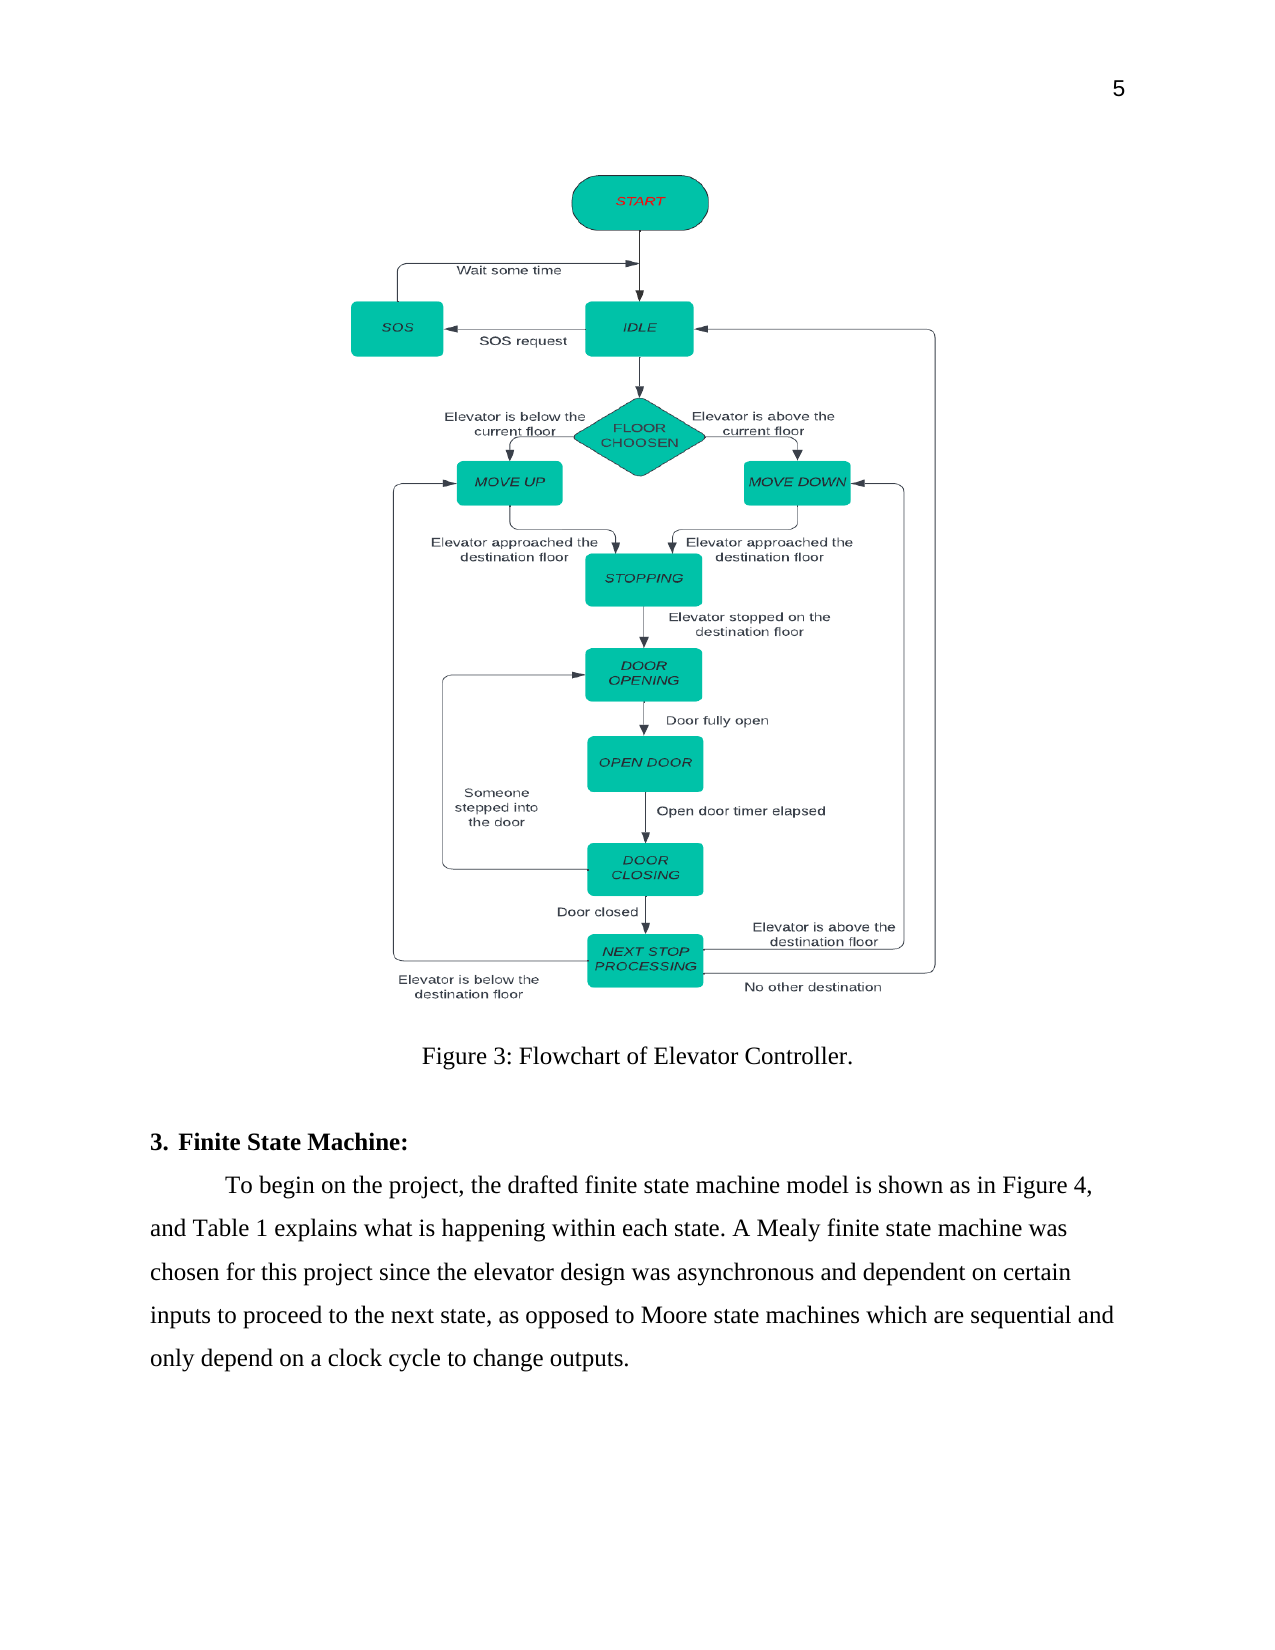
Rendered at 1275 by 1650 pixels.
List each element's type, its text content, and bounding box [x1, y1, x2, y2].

text Figure 3: Flowchart of Elevator Controller. [150, 1041, 1125, 1070]
list Finite State Machine: [150, 1127, 1125, 1156]
text To begin on the project, the drafted finite state machine model is shown as in Figure 4, and Table 1 explains what is happening within each state. A Mealy finite state machine was chosen for this project since the elevator design was asynchronous and dependent on certain inputs to proceed to the next state, as opposed to Moore state machines which are sequential and only depend on a clock cycle to change outputs. [150, 1170, 1125, 1372]
picture [294, 150, 981, 1028]
